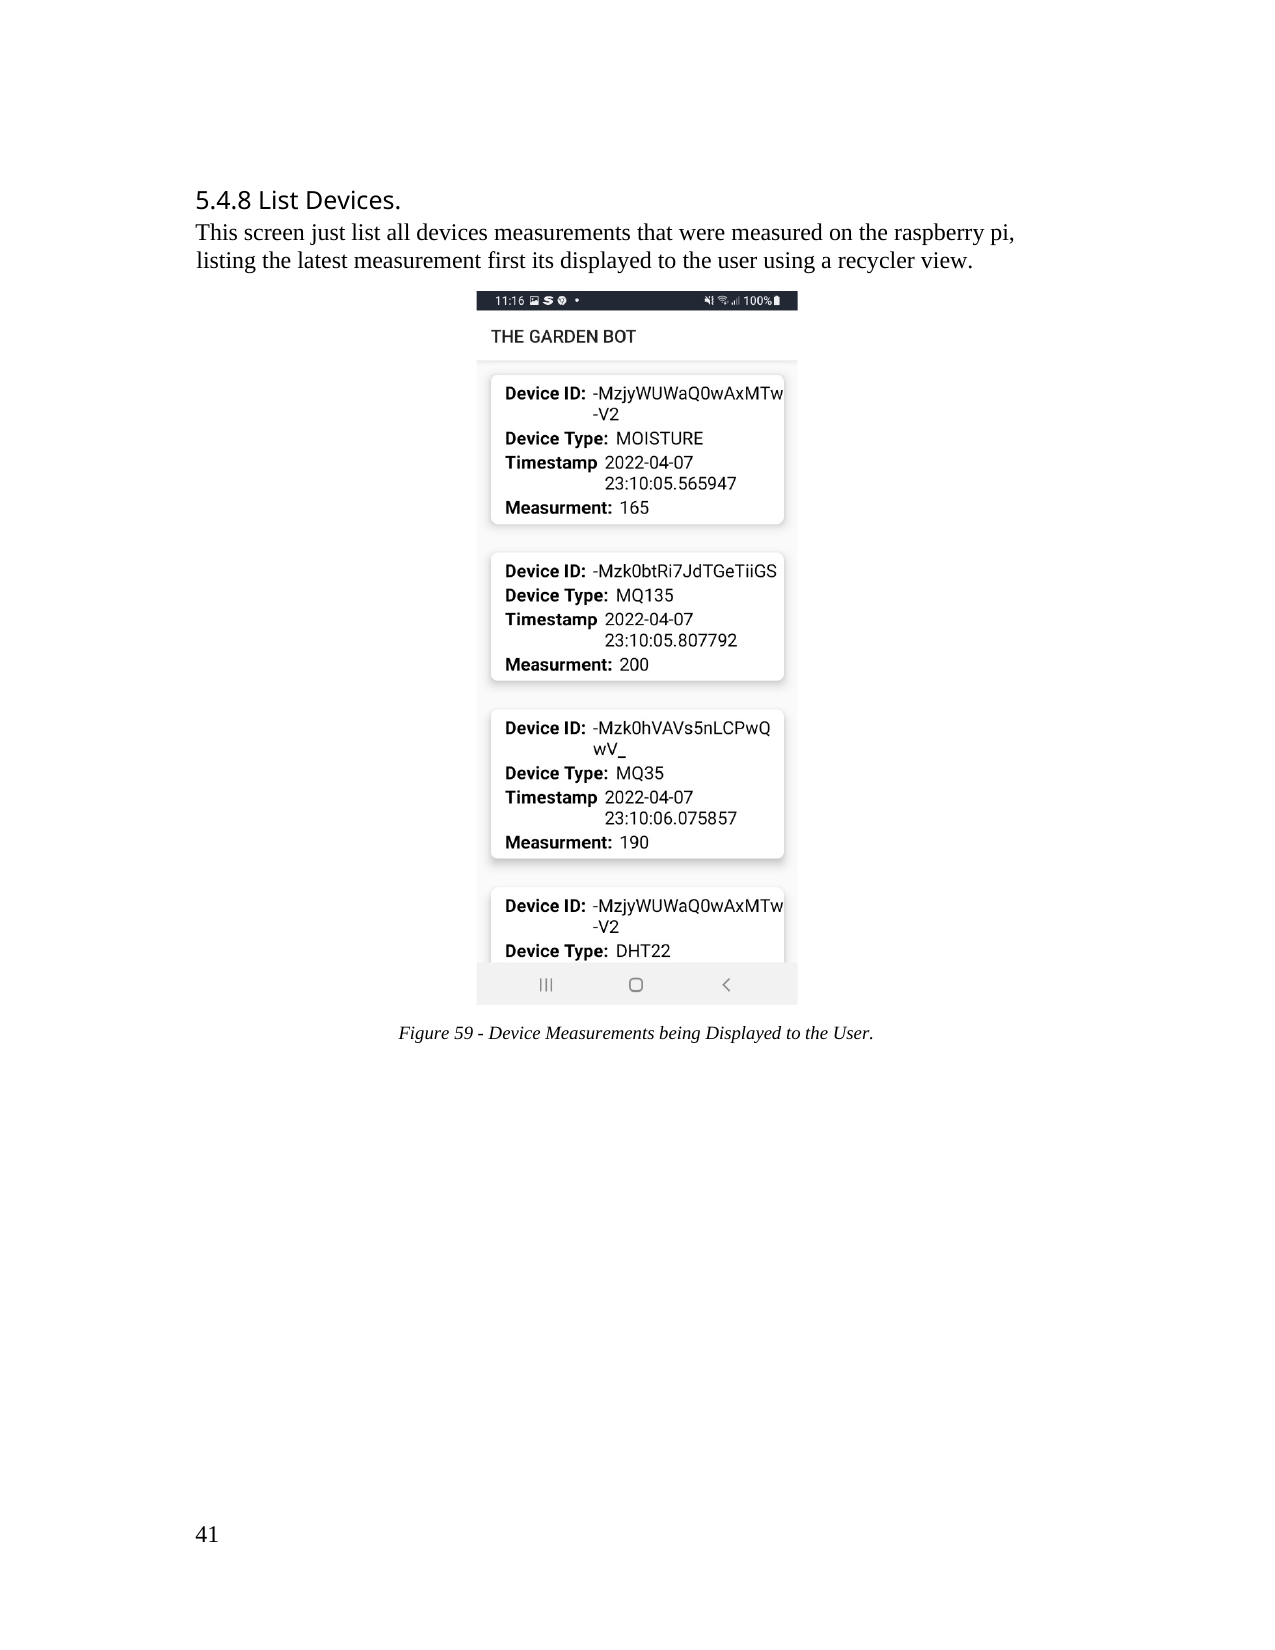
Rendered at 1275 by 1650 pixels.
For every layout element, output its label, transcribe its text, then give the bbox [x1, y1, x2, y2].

subtitle 5.4.8 List Devices. [195, 182, 1079, 217]
text Figure 59 - Device Measurements being Displayed to the User. [195, 1022, 1079, 1044]
picture [476, 291, 798, 1005]
text This screen just list all devices measurements that were measured on the raspberry pi, listing the latest measurement first its displayed to the user using a recycler view. [195, 217, 1079, 273]
